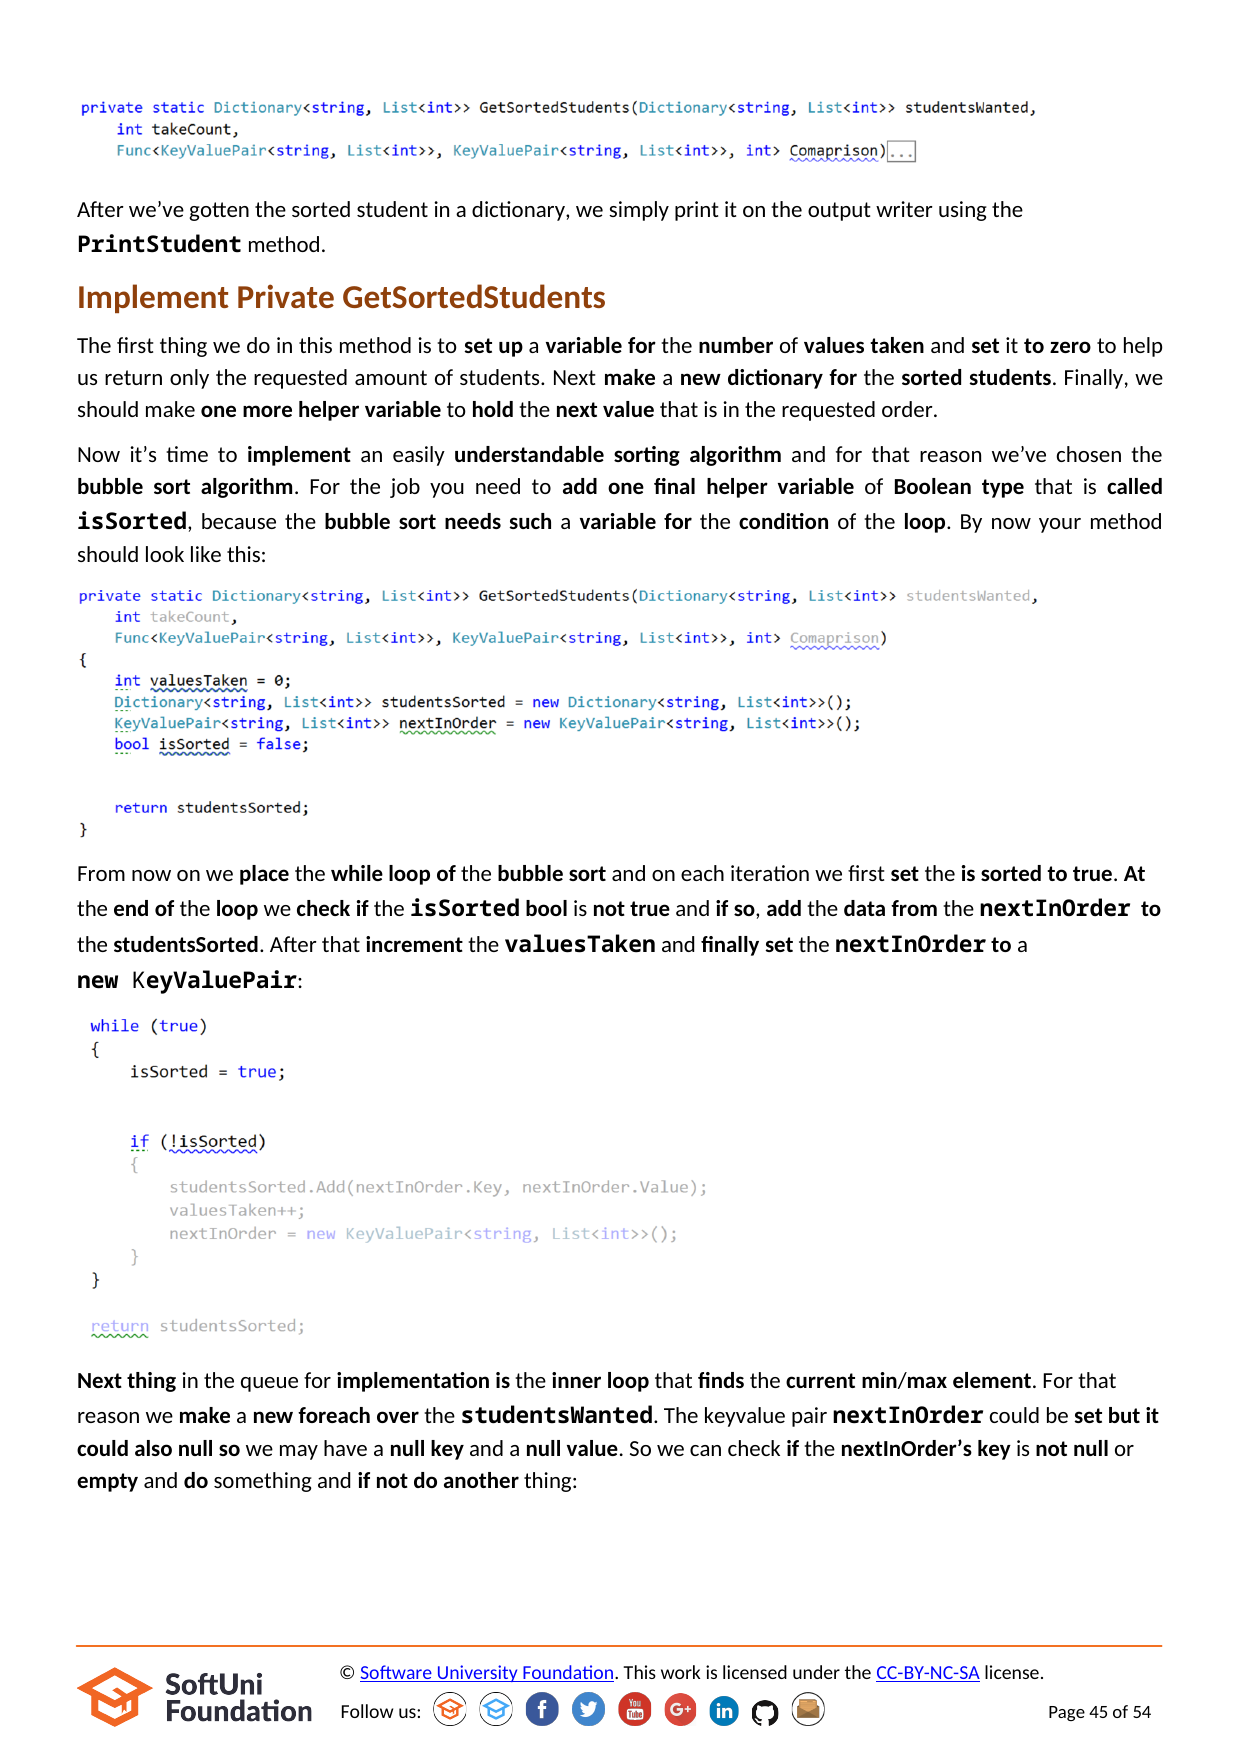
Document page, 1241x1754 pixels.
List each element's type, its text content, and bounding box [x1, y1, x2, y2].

picture [664, 1693, 697, 1726]
text Next thing in the queue for implementation is the inner loop that finds the current min/max element. For that reason we make a new foreach over the studentsWanted. The keyvalue pair nextInOrder could be set but it could also null so we may have a null key and a null value. So we can check if the nextInOrder’s key is not null or empty and do something and if not do another thing: [77, 1366, 1163, 1494]
picture [479, 1692, 513, 1726]
text Now it’s time to implement an easily understandable sorting algorithm and for that reason we’ve chosen the bubble sort algorithm. For the job you need to add one final helper variable of Boolean type that is called isSorted, because the bubble sort needs such a variable for the condition of the loop. By now your method should look like this: [77, 440, 1163, 568]
picture [76, 585, 1052, 843]
text From now on we place the while loop of the bubble sort and on each iteration we first set the is sorted to true. At the end of the loop we check if the isSorted bool is not true and if so, add the data from the nextInOrder to the studentsSorted. After that increment the valuesTaken and finally set the nextInOrder to a new KeyValuePair: [77, 859, 1163, 995]
subtitle Implement Private GetSortedStudents [77, 276, 1163, 317]
picture [618, 1692, 652, 1726]
text After we’ve gotten the sorted student in a dictionary, we simply print it on the output writer using the PrintStudent method. [77, 195, 1163, 259]
text The first thing we do in this method is to set up a variable for the number of values taken and set it to zero to help us return only the requested amount of students. Next make a new dictionary for the sorted students. Finally, we should make one more helper variable to hold the next value that is in the requested order. [77, 331, 1163, 423]
picture [572, 1692, 605, 1726]
picture [723, 1708, 732, 1717]
picture [752, 1700, 779, 1726]
picture [709, 1696, 718, 1705]
picture [525, 1692, 559, 1726]
picture [76, 1667, 312, 1727]
picture [433, 1692, 467, 1726]
picture [791, 1692, 825, 1726]
picture [76, 95, 1051, 179]
picture [76, 1012, 852, 1350]
picture [730, 1717, 739, 1726]
picture [730, 1696, 739, 1705]
picture [709, 1717, 718, 1726]
